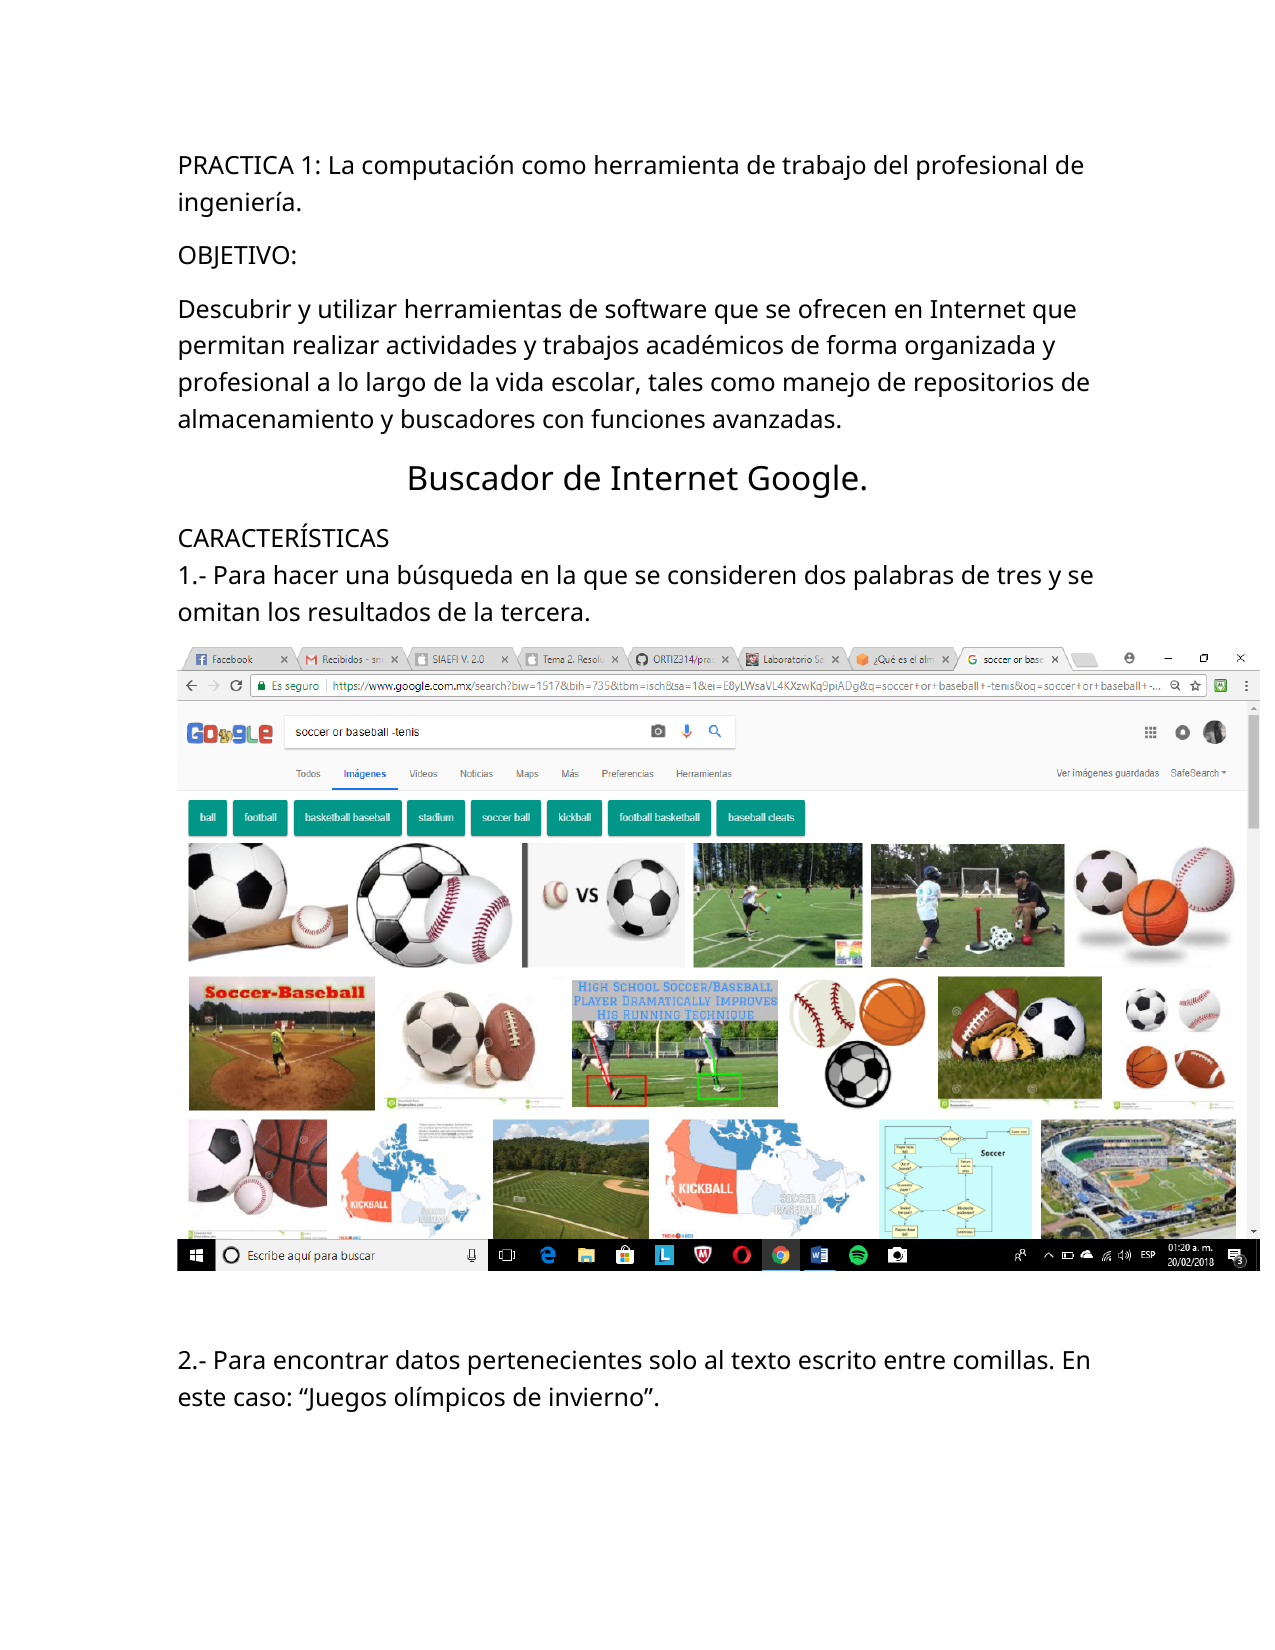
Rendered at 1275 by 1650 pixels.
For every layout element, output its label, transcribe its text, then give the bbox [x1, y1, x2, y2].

text PRACTICA 1: La computación como herramienta de trabajo del profesional de ingeniería. [177, 148, 1098, 218]
text 2.- Para encontrar datos pertenecientes solo al texto escrito entre comillas. En este caso: “Juegos olímpicos de invierno”. [177, 1342, 1098, 1413]
text Buscador de Internet Google. [177, 455, 1098, 500]
text CARACTERÍSTICAS 1.- Para hacer una búsqueda en la que se consideren dos palabras de tres y se omitan los resultados de la tercera. [177, 521, 1098, 628]
text OBJETIVO: [177, 238, 1098, 272]
picture [177, 647, 1260, 1271]
text Descubrir y utilizar herramientas de software que se ofrecen en Internet que permitan realizar actividades y trabajos académicos de forma organizada y profesional a lo largo de la vida escolar, tales como manejo de repositorios de almacenamiento y buscadores con funciones avanzadas. [177, 291, 1098, 436]
